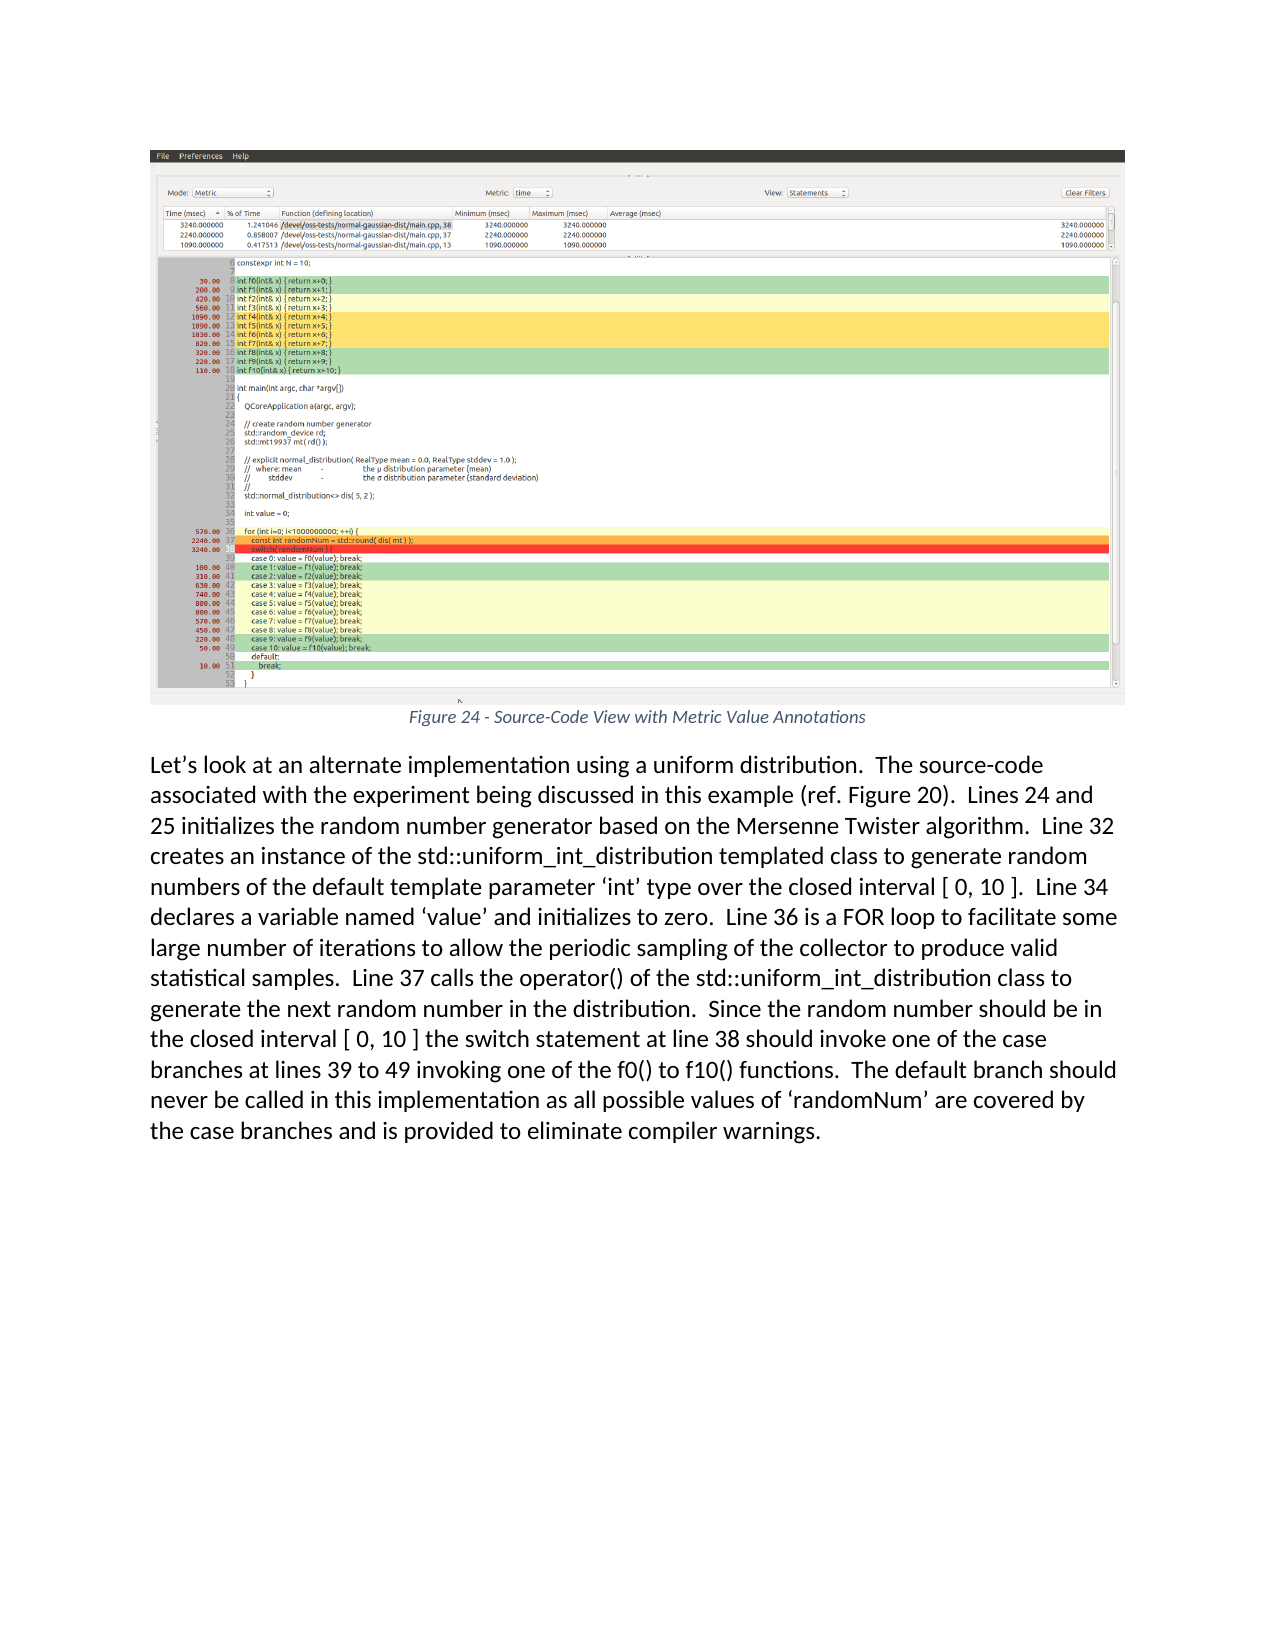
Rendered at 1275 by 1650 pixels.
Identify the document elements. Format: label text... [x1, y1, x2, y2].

picture [150, 150, 1125, 705]
text Let’s look at an alternate implementation using a uniform distribution. The source-code associated with the experiment being discussed in this example (ref. Figure 20). Lines 24 and 25 initializes the random number generator based on the Mersenne Twister algorithm. Line 32 creates an instance of the std::uniform_int_distribution templated class to generate random numbers of the default template parameter ‘int’ type over the closed interval [ 0, 10 ]. Line 34 declares a variable named ‘value’ and initializes to zero. Line 36 is a FOR loop to facilitate some large number of iterations to allow the periodic sampling of the collector to produce valid statistical samples. Line 37 calls the operator() of the std::uniform_int_distribution class to generate the next random number in the distribution. Since the random number should be in the closed interval [ 0, 10 ] the switch statement at line 38 should invoke one of the case branches at lines 39 to 49 invoking one of the f0() to f10() functions. The default branch should never be called in this implementation as all possible values of ‘randomNum’ are covered by the case branches and is provided to eliminate compiler warnings. [150, 749, 1125, 1146]
text Figure 24 - Source-Code View with Metric Value Annotations [150, 705, 1125, 728]
